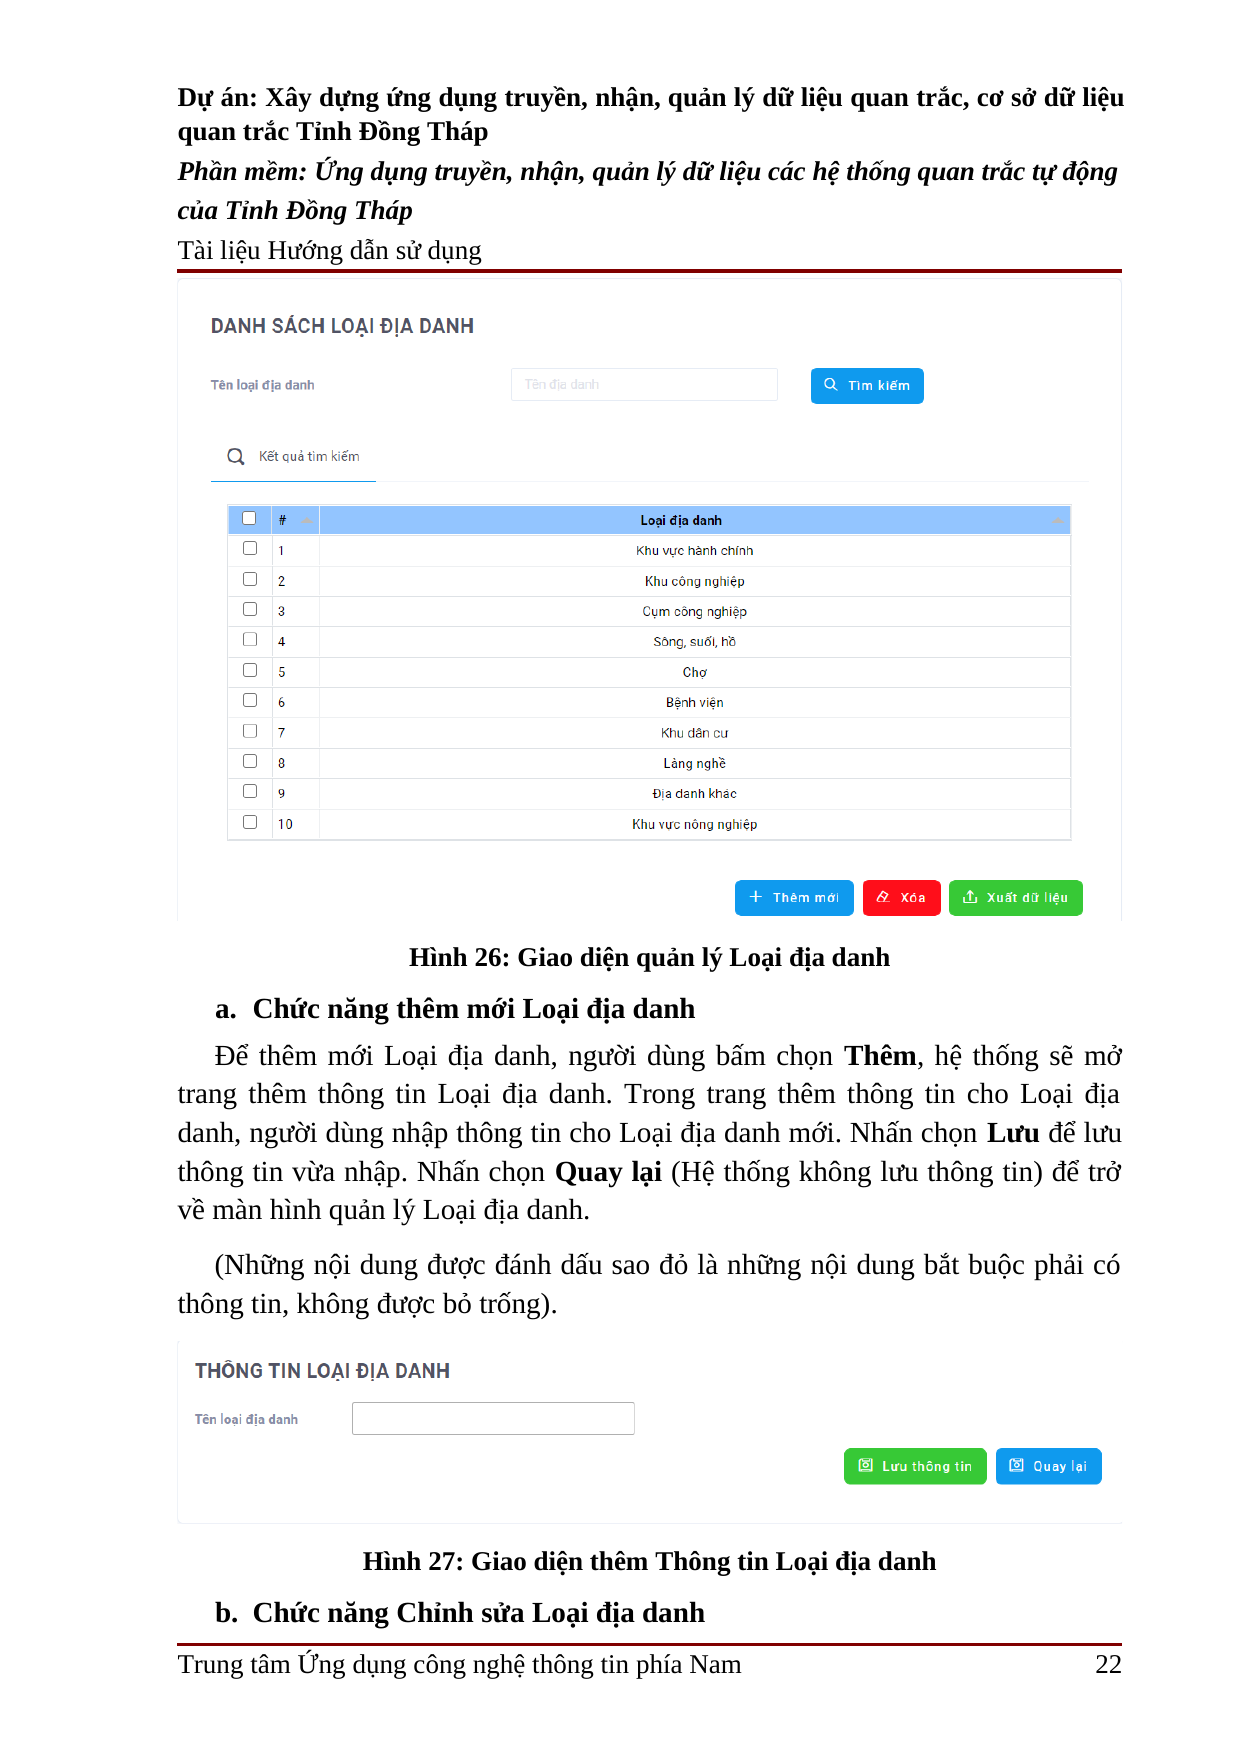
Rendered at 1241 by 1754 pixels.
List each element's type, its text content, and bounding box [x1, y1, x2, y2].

picture [177, 1341, 1123, 1524]
text Để thêm mới Loại địa danh, người dùng bấm chọn Thêm, hệ thống sẽ mở trang thêm thông tin Loại địa danh. Trong trang thêm thông tin cho Loại địa danh, người dùng nhập thông tin cho Loại địa danh mới. Nhấn chọn Lưu để lưu thông tin vừa nhập. Nhấn chọn Quay lại (Hệ thống không lưu thông tin) để trở về màn hình quản lý Loại địa danh. [177, 1038, 1122, 1226]
text (Những nội dung được đánh dấu sao đỏ là những nội dung bắt buộc phải có thông tin, không được bỏ trống). [177, 1247, 1122, 1319]
picture [177, 278, 1123, 921]
list Chức năng thêm mới Loại địa danh [215, 992, 1122, 1025]
list Chức năng Chỉnh sửa Loại địa danh [215, 1595, 1122, 1628]
